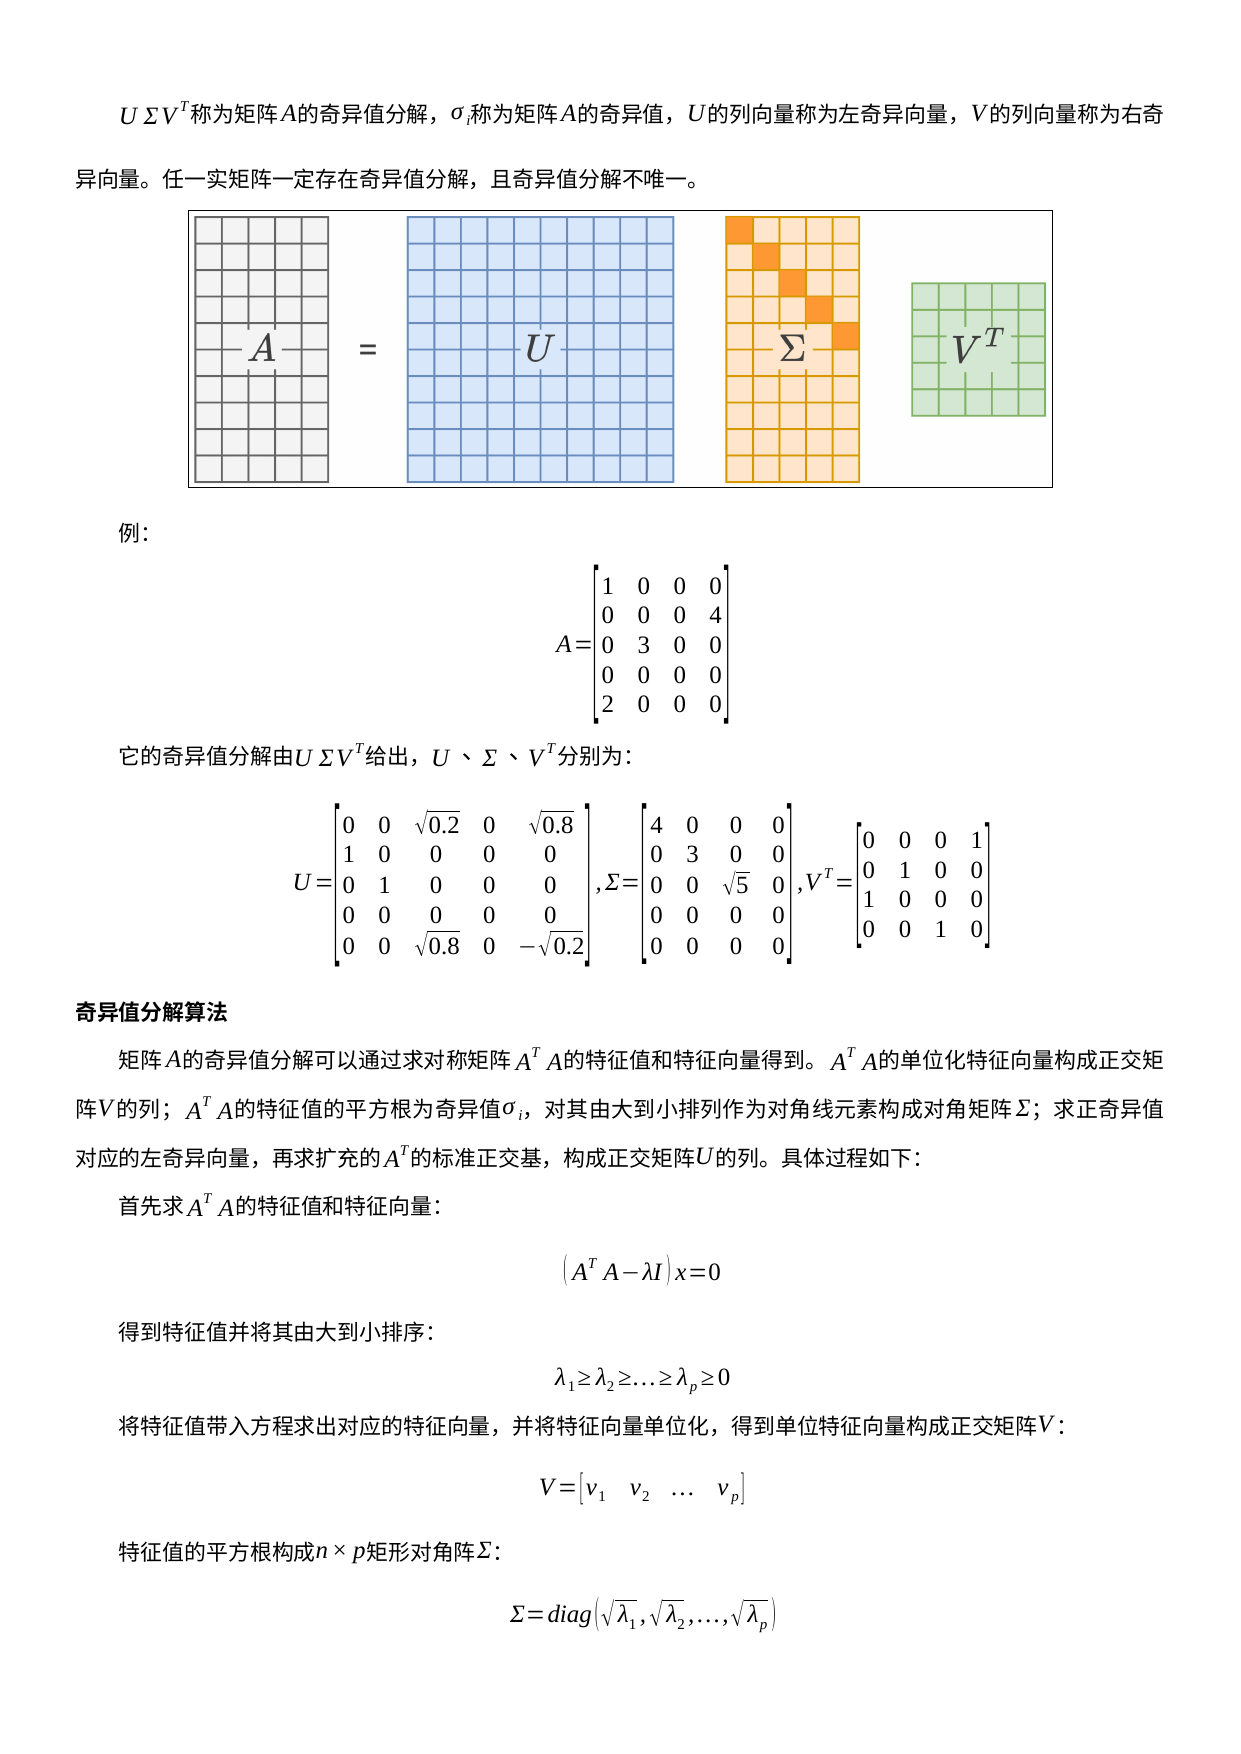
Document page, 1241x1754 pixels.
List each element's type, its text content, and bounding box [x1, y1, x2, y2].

text 称为矩阵的奇异值分解，称为矩阵的奇异值，的列向量称为左奇异向量，的列向量称为右奇异向量。任一实矩阵一定存在奇异值分解，且奇异值分解不唯一。 [75, 81, 1165, 194]
text 首先求的特征值和特征向量： [75, 1189, 1165, 1221]
text 例： [75, 515, 1165, 548]
text 它的奇异值分解由给出，分别为： [75, 739, 1165, 771]
text 得到特征值并将其由大到小排序： [75, 1315, 1165, 1347]
text 特征值的平方根构成矩形对角阵： [75, 1534, 1165, 1567]
text 矩阵的奇异值分解可以通过求对称矩阵的特征值和特征向量得到。的单位化特征向量构成正交矩阵的列；的特征值的平方根为奇异值，对其由大到小排列作为对角线元素构成对角矩阵；求正奇异值对应的左奇异向量，再求扩充的的标准正交基，构成正交矩阵的列。具体过程如下： [75, 1043, 1165, 1173]
picture [189, 211, 1052, 487]
text 将特征值带入方程求出对应的特征向量，并将特征向量单位化，得到单位特征向量构成正交矩阵： [75, 1408, 1165, 1441]
text 奇异值分解算法 [75, 995, 1165, 1027]
